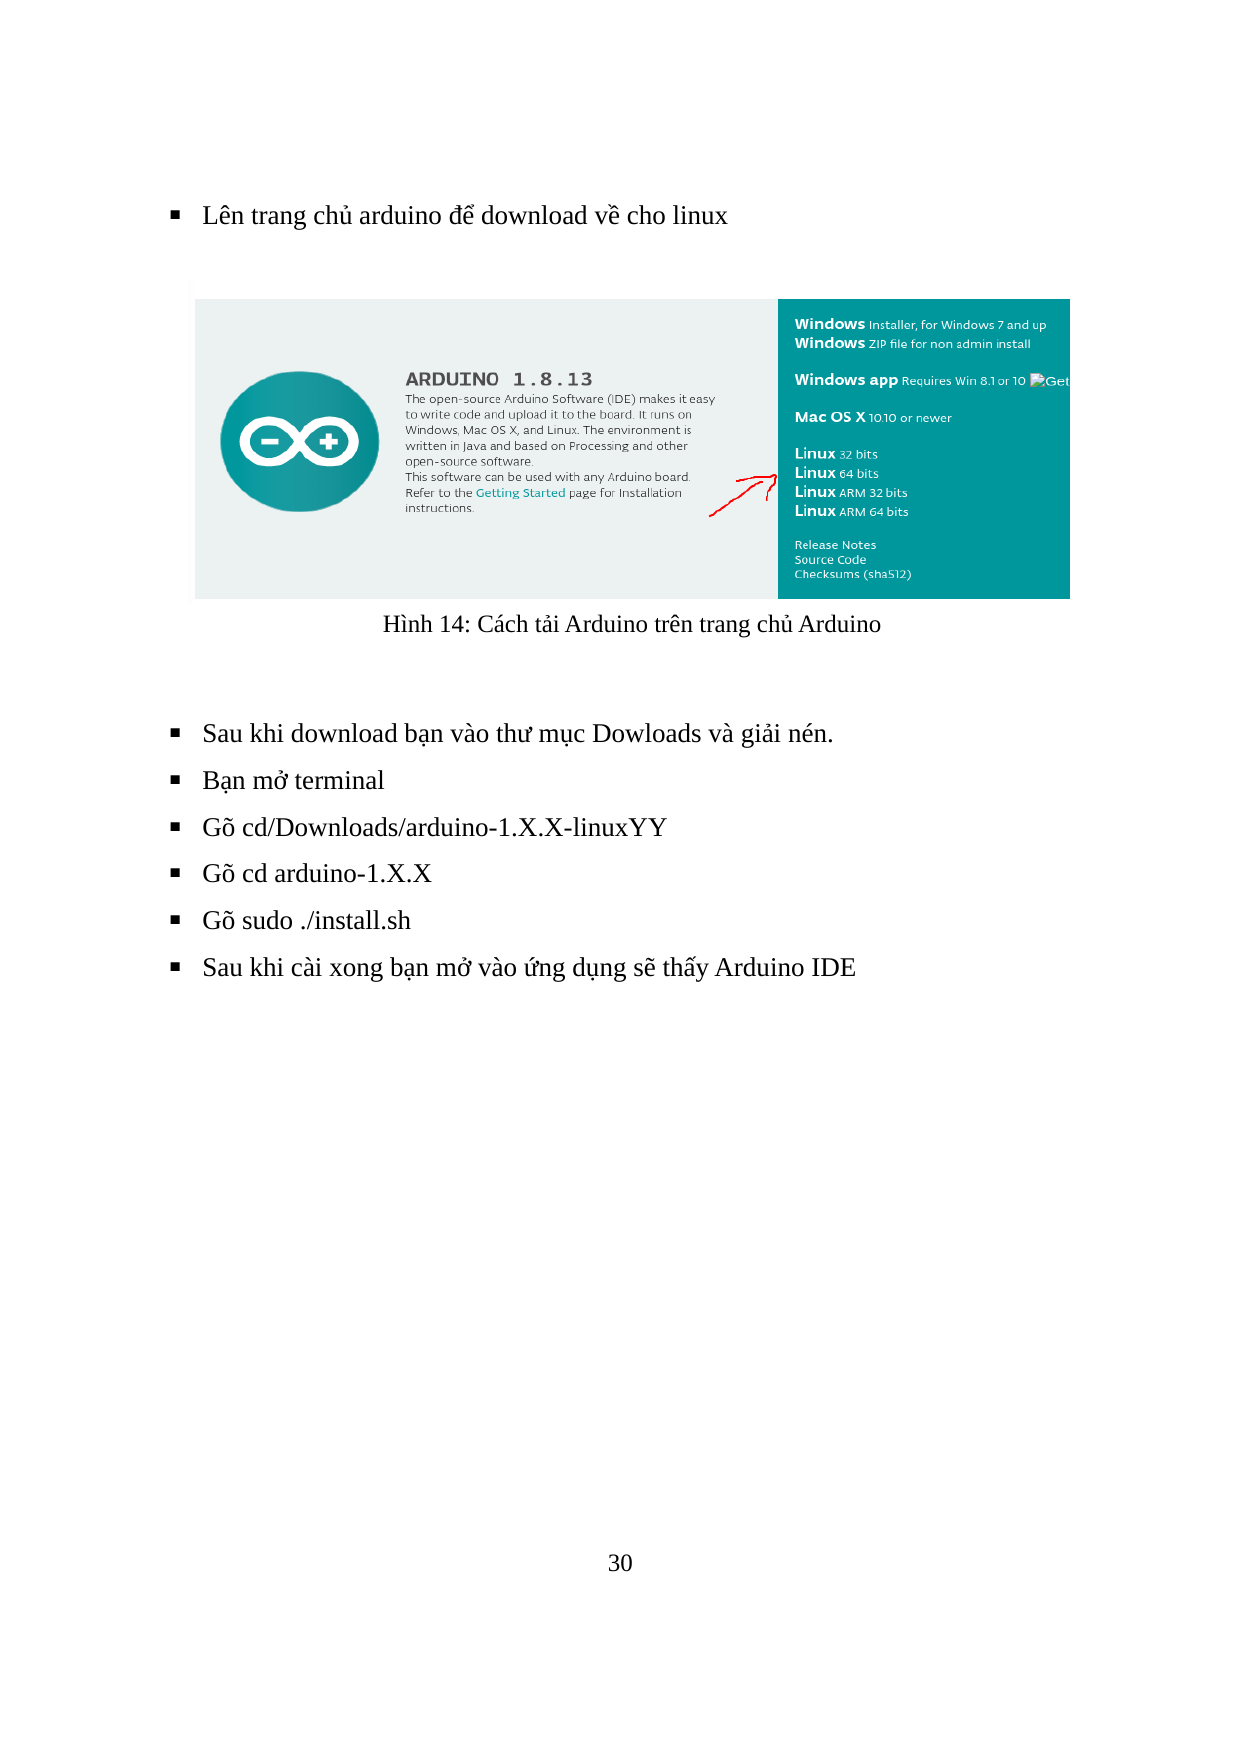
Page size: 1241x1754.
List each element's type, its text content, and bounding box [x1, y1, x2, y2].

list Lên trang chủ arduino để download về cho linux [165, 199, 1122, 231]
list Gõ cd arduino-1.X.X [165, 857, 1122, 889]
list Sau khi cài xong bạn mở vào ứng dụng sẽ thấy Arduino IDE [165, 951, 1122, 982]
list Bạn mở terminal [165, 764, 1122, 795]
list Gõ sudo ./install.sh [165, 904, 1122, 936]
list Gõ cd/Downloads/arduino-1.X.X-linuxYY [165, 811, 1122, 842]
picture [188, 280, 1076, 604]
list Sau khi download bạn vào thư mục Dowloads và giải nén. [165, 717, 1122, 748]
